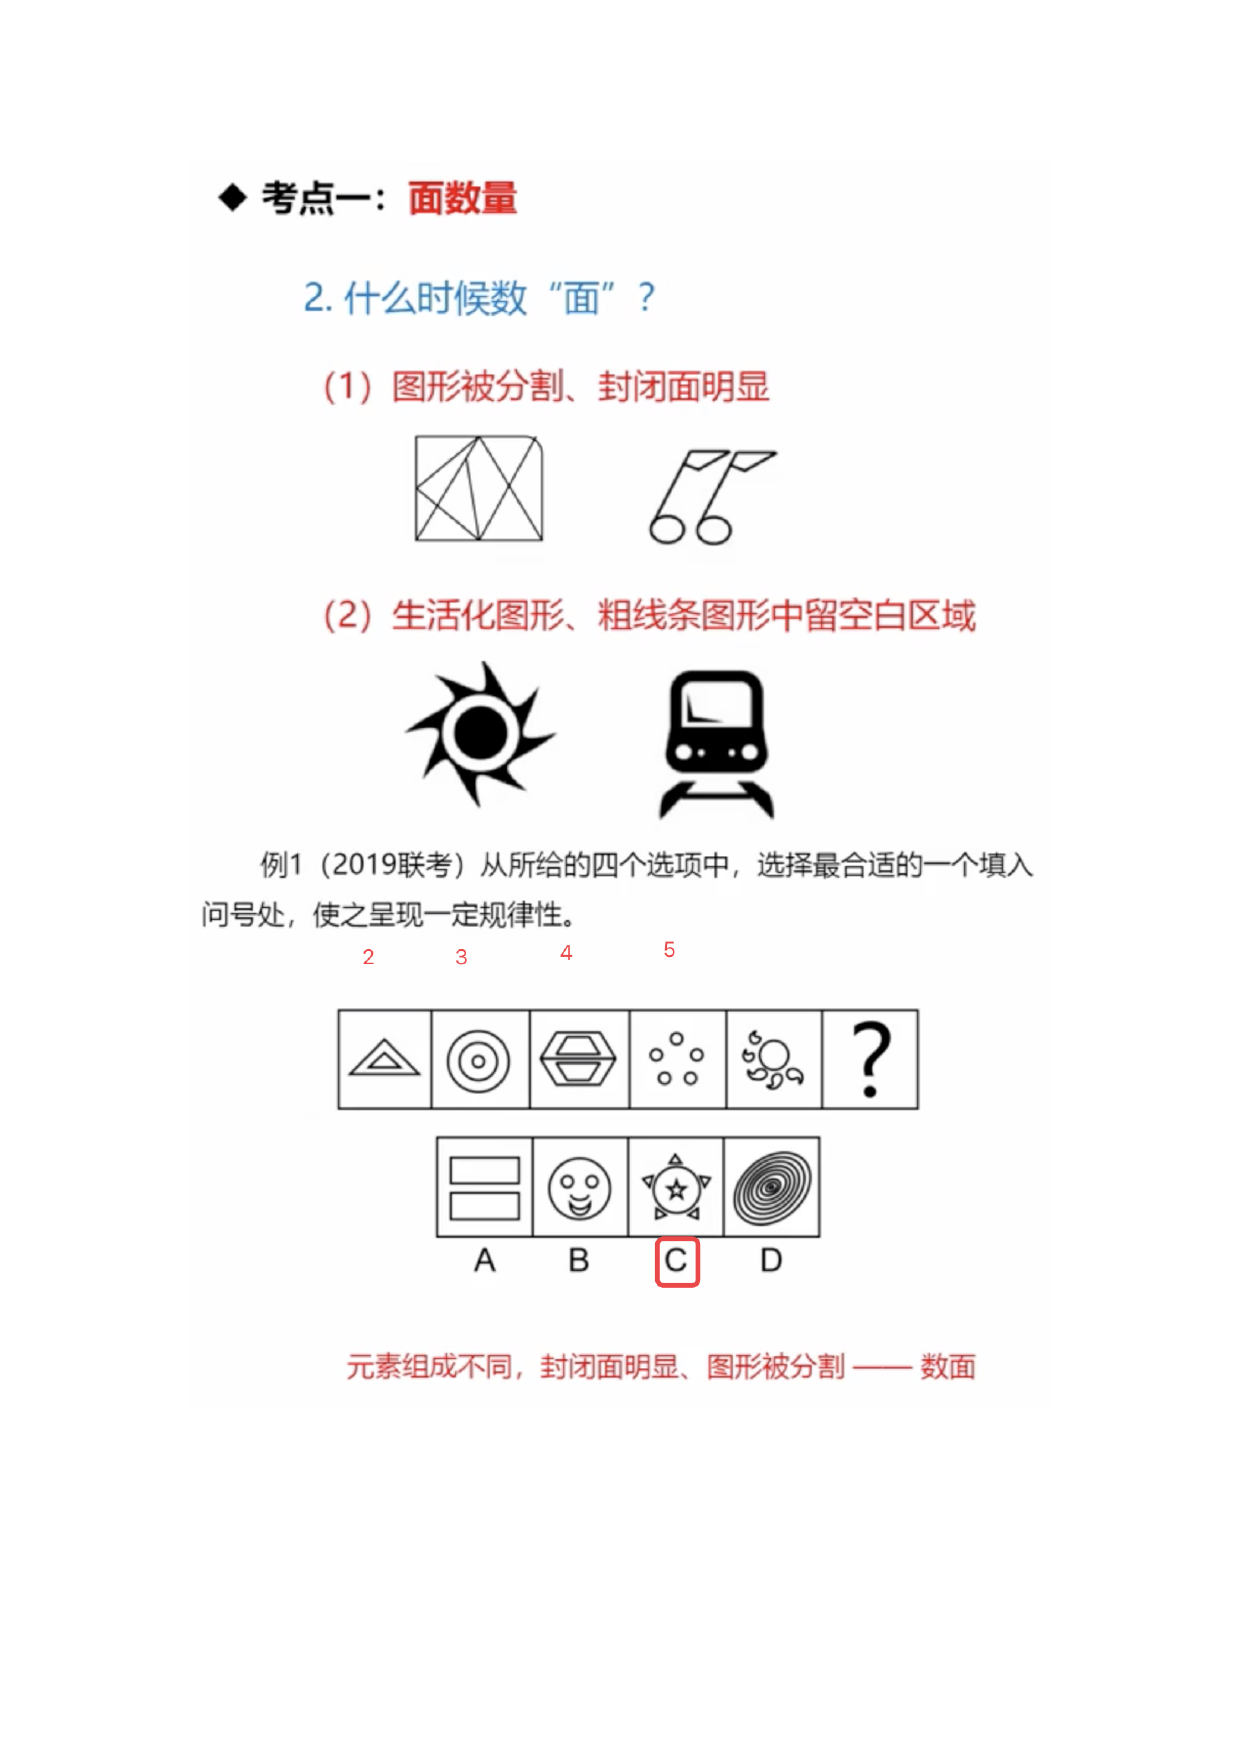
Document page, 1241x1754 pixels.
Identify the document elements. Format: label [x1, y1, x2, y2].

picture [187, 162, 1053, 842]
picture [187, 844, 1053, 1406]
